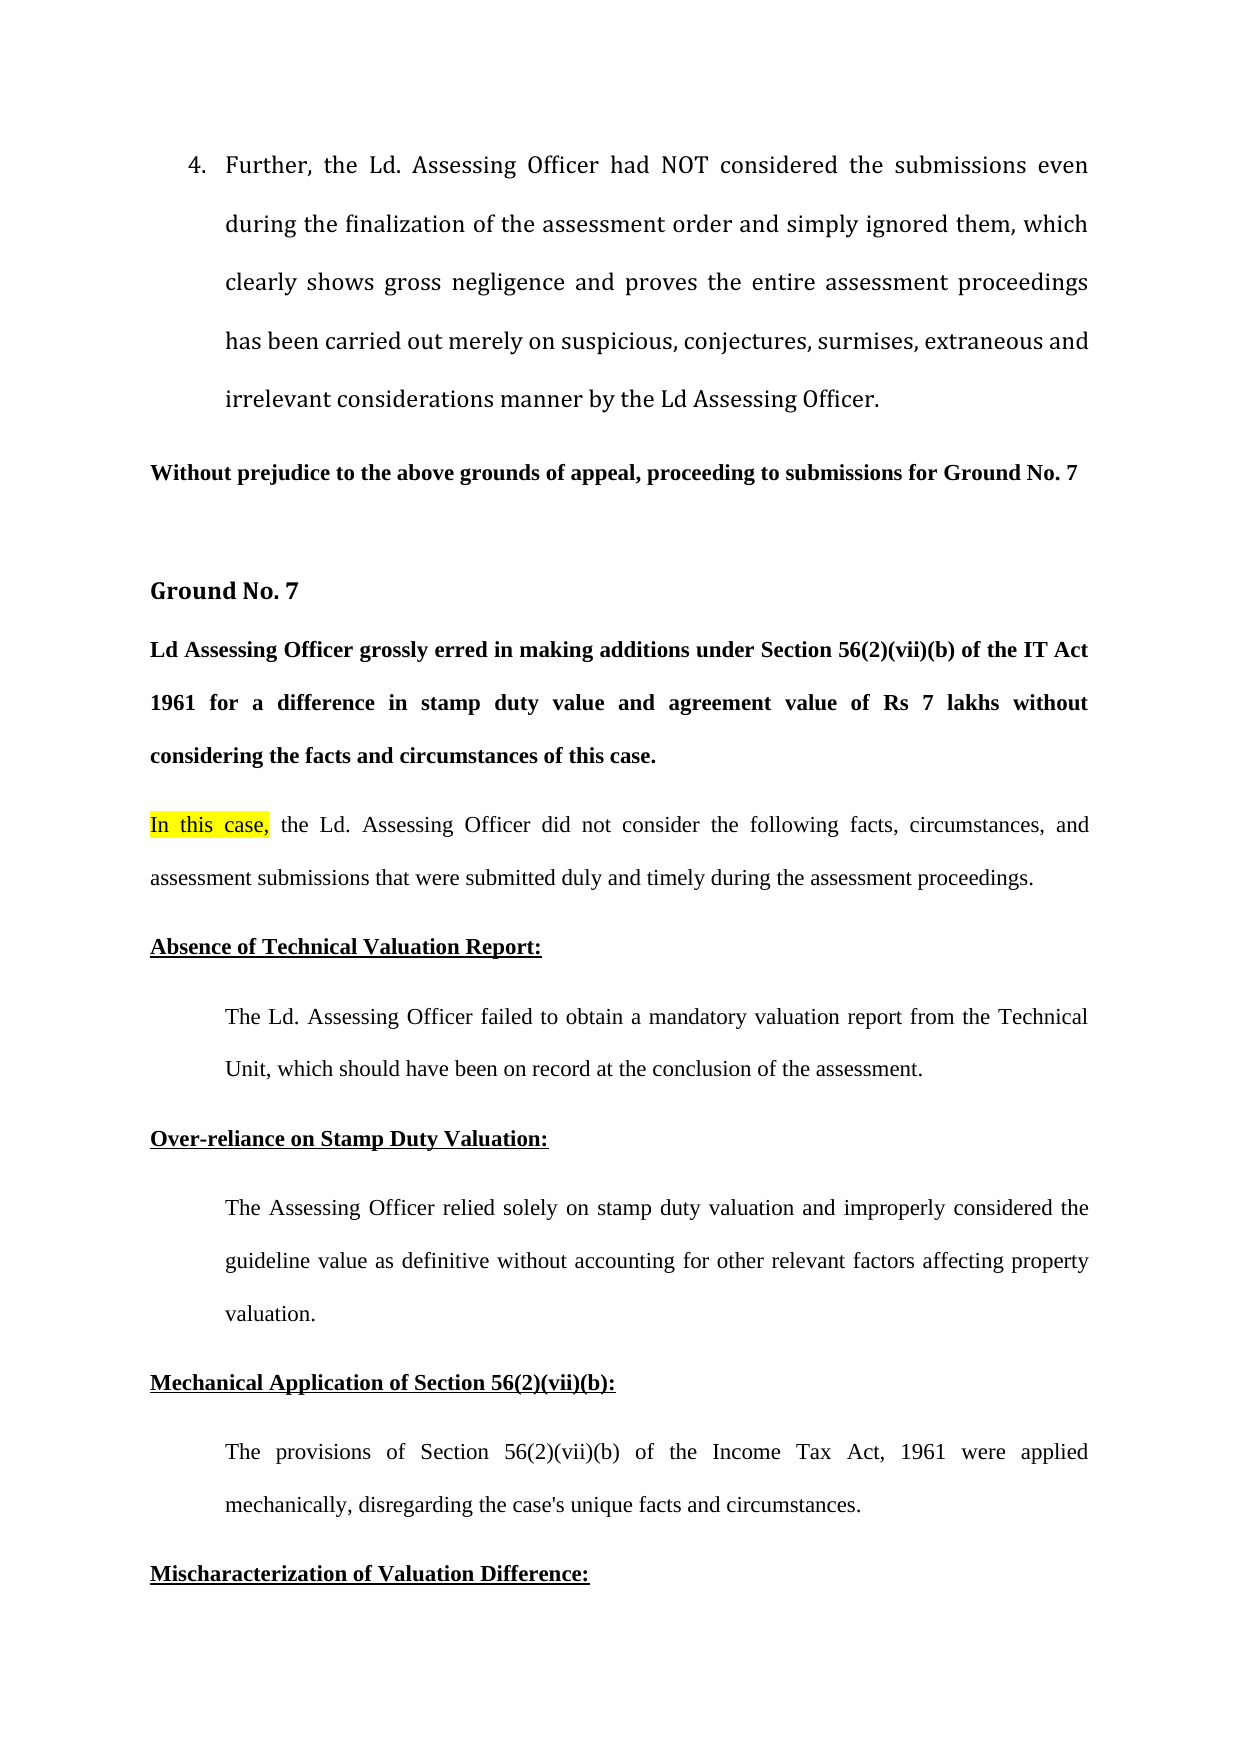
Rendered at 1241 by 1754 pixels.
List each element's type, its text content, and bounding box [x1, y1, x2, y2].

text Ground No. 7 [150, 576, 1090, 605]
text Ld Assessing Officer grossly erred in making additions under Section 56(2)(vii)(b) of the IT Act 1961 for a difference in stamp duty value and agreement value of Rs 7 lakhs without considering the facts and circumstances of this case. [150, 637, 1090, 768]
text Absence of Technical Valuation Report: [150, 933, 1090, 960]
text In this case, the Ld. Assessing Officer did not consider the following facts, circumstances, and assessment submissions that were submitted duly and timely during the assessment proceedings. [150, 811, 1090, 890]
text The Assessing Officer relied solely on stamp duty valuation and improperly considered the guideline value as definitive without accounting for other relevant factors affecting property valuation. [225, 1194, 1090, 1326]
text Mechanical Application of Section 56(2)(vii)(b): [150, 1369, 1090, 1395]
text Mischaracterization of Valuation Difference: [150, 1561, 1090, 1587]
text The provisions of Section 56(2)(vii)(b) of the Income Tax Act, 1961 were applied mechanically, disregarding the case's unique facts and circumstances. [225, 1438, 1090, 1517]
text Over-reliance on Stamp Duty Valuation: [150, 1125, 1090, 1151]
text Without prejudice to the above grounds of appeal, proceeding to submissions for Ground No. 7 [150, 459, 1090, 486]
list Further, the Ld. Assessing Officer had NOT considered the submissions even during the finalization of the assessment order and simply ignored them, which clearly shows gross negligence and proves the entire assessment proceedings has been carried out merely on suspicious, conjectures, surmises, extraneous and irrelevant considerations manner by the Ld Assessing Officer. [187, 150, 1090, 413]
text The Ld. Assessing Officer failed to obtain a mandatory valuation report from the Technical Unit, which should have been on record at the conclusion of the assessment. [225, 1003, 1090, 1082]
